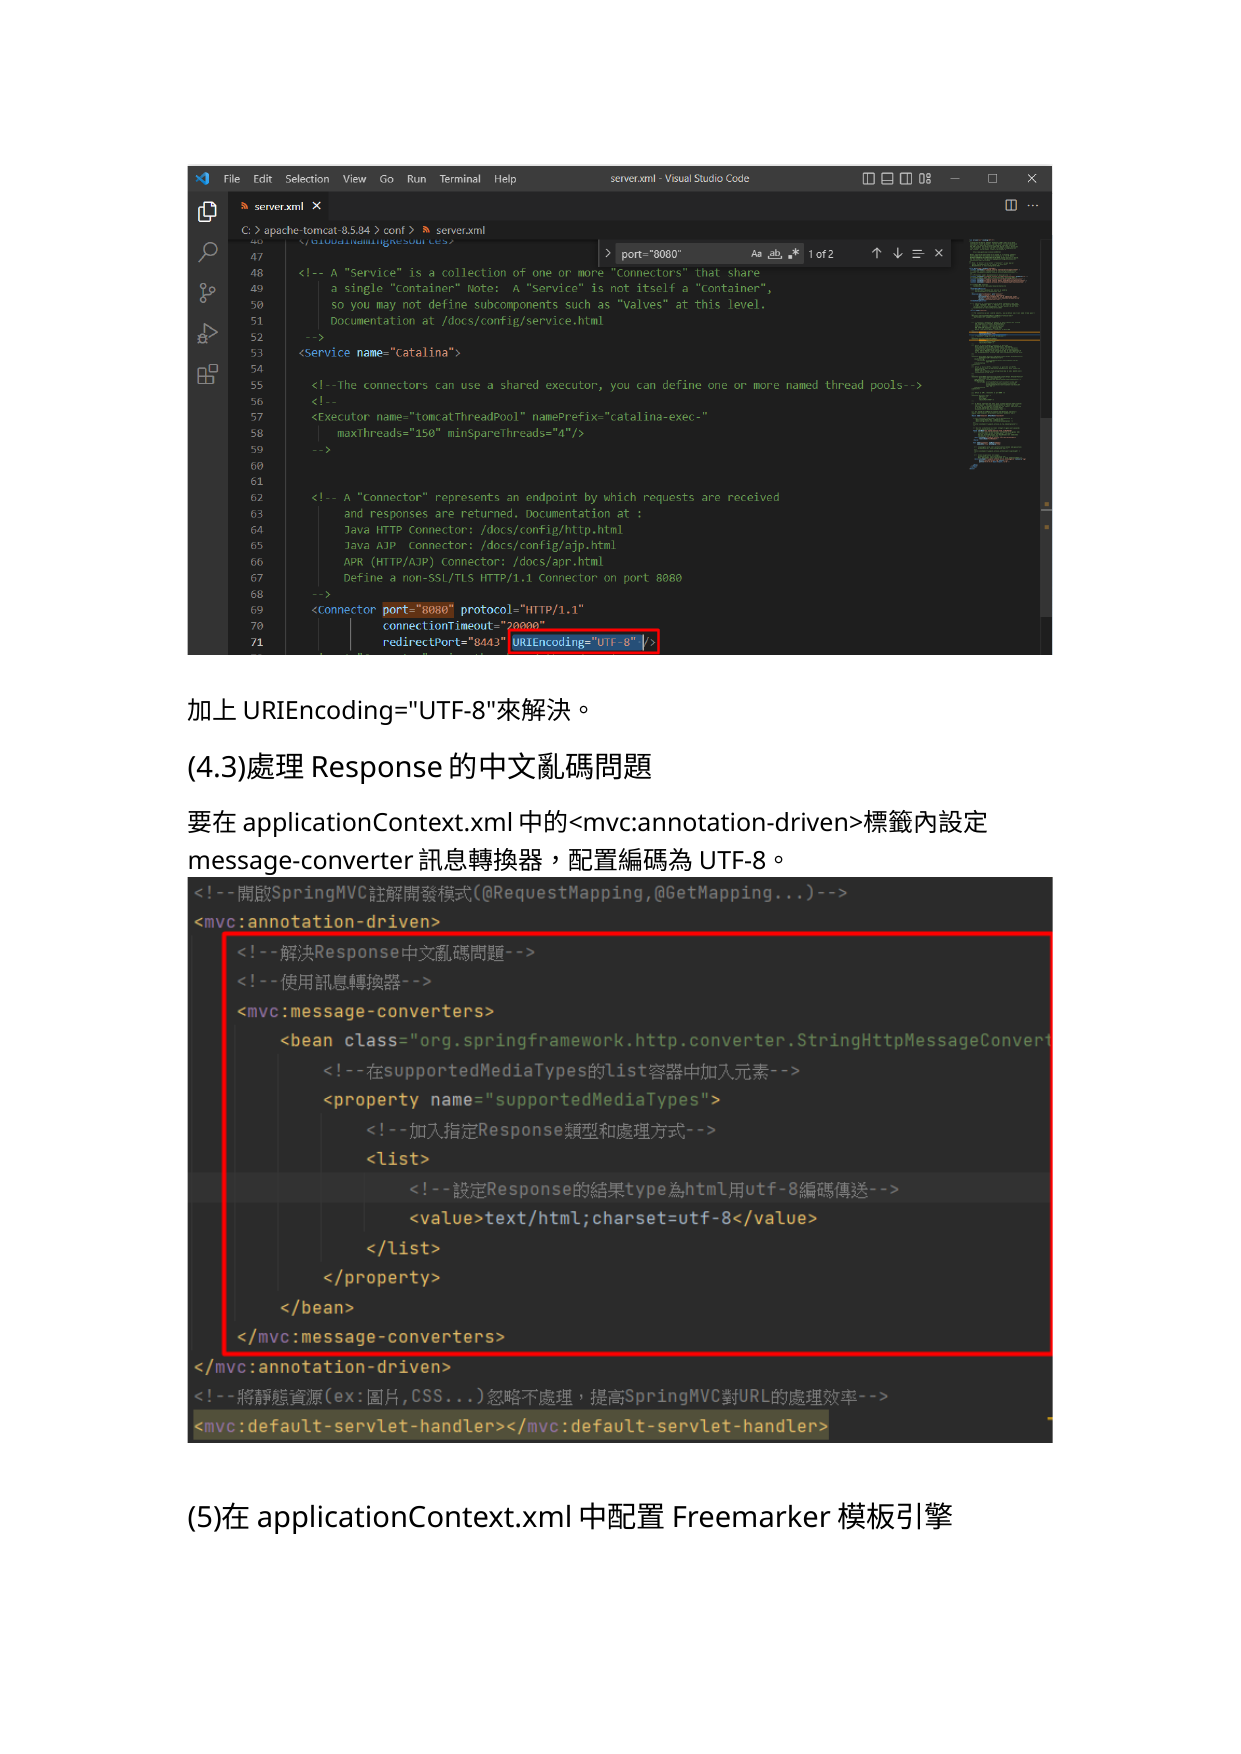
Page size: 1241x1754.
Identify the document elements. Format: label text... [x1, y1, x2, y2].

text 要在applicationContext.xml中的<mvc:annotation-driven>標籤內設定message-converter訊息轉換器，配置編碼為UTF-8。 [187, 802, 1053, 877]
picture [187, 877, 1053, 1443]
text (5)在applicationContext.xml中配置Freemarker模板引擎 [187, 1477, 1053, 1552]
picture [187, 164, 1053, 655]
text (4.3)處理Response的中文亂碼問題 [187, 727, 1053, 802]
text 加上URIEncoding="UTF-8"來解決。 [187, 689, 1053, 727]
